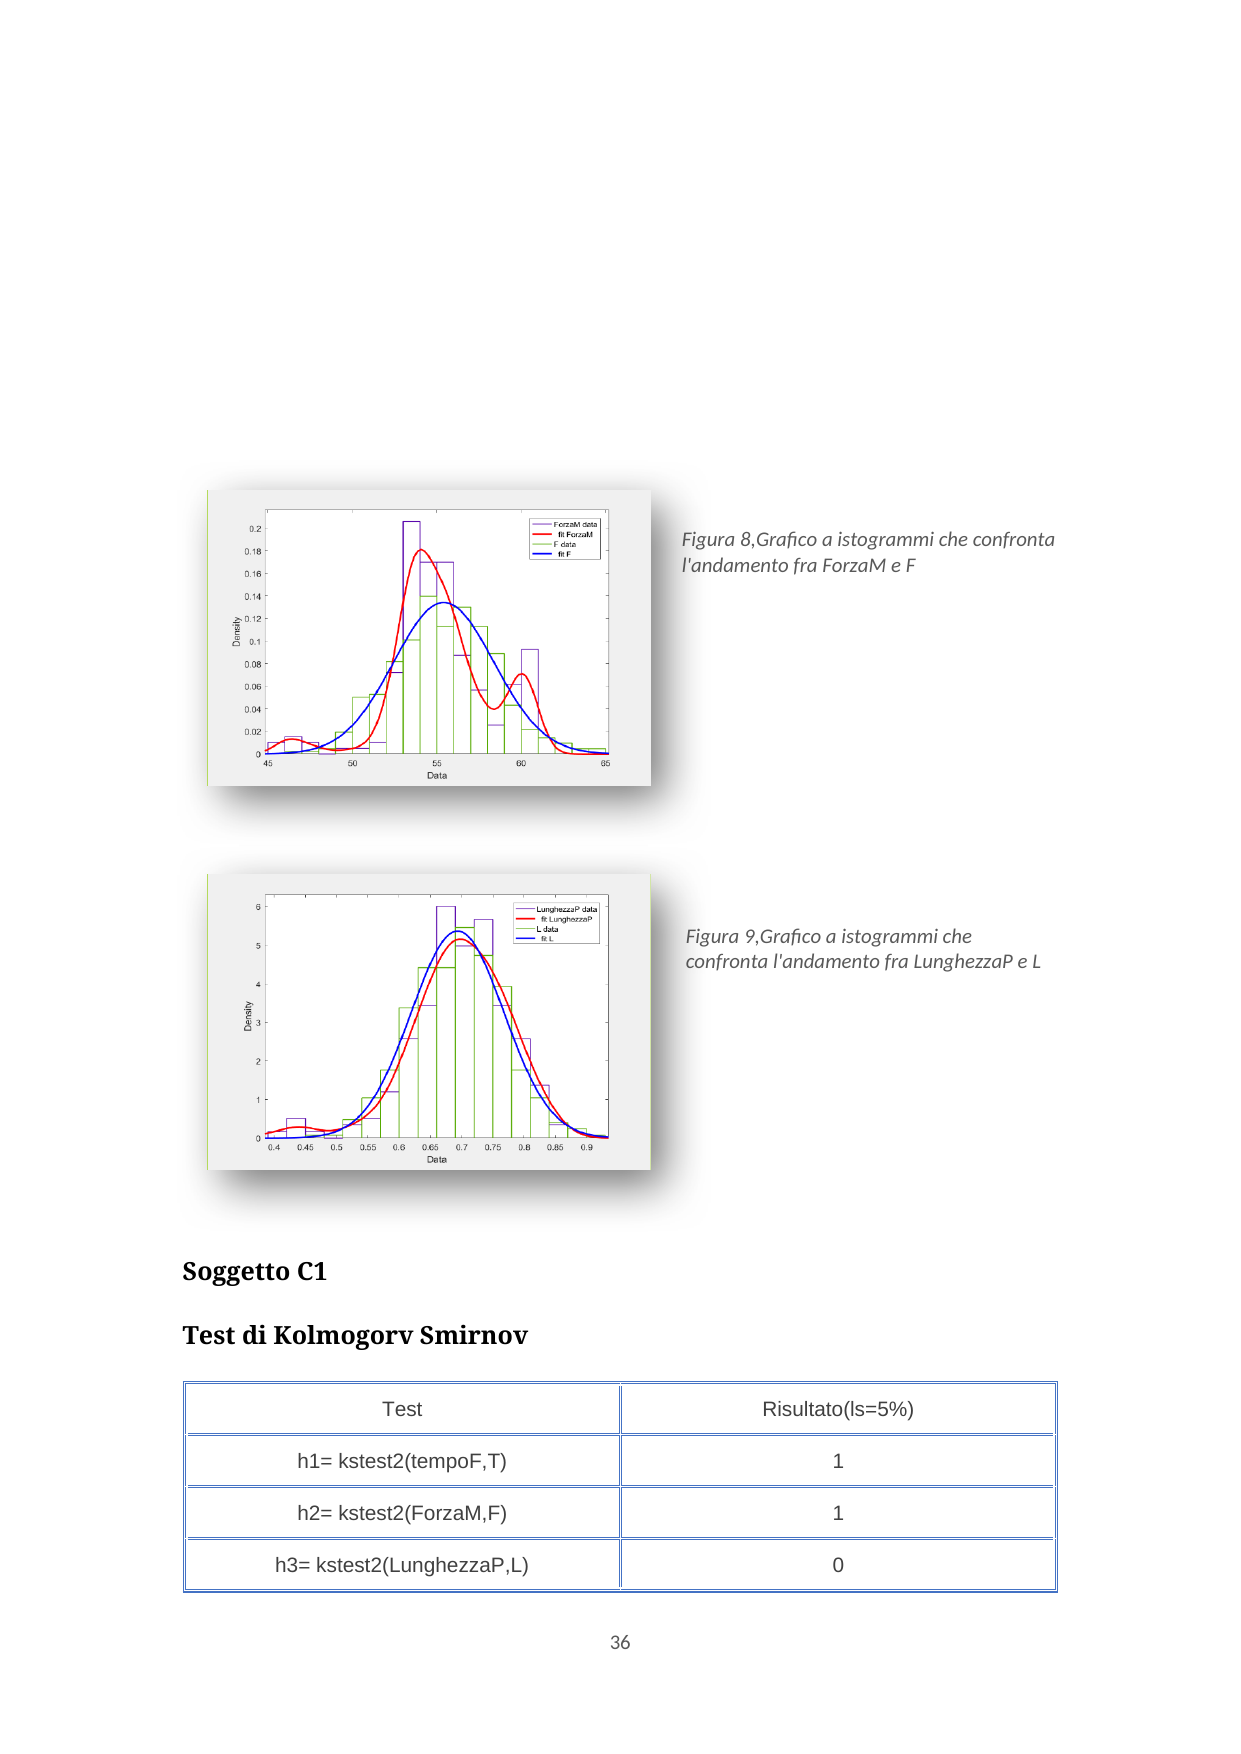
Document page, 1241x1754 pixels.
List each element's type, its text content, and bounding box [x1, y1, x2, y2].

table_cell 0 [620, 1537, 1056, 1589]
picture [207, 874, 651, 1170]
table_cell h3= kstest2(LunghezzaP,L) [184, 1537, 620, 1589]
picture [207, 490, 651, 786]
text Soggetto C1 [182, 1254, 1058, 1288]
table_cell h1= kstest2(tempoF,T) [184, 1433, 620, 1485]
table_header Test [186, 1384, 620, 1433]
table_header Risultato(ls=5%) [620, 1384, 1055, 1433]
text Test di Kolmogorv Smirnov [182, 1317, 1058, 1352]
table_cell h2= kstest2(ForzaM,F) [184, 1485, 620, 1537]
table_cell 1 [620, 1433, 1056, 1485]
table_cell 1 [620, 1485, 1056, 1537]
